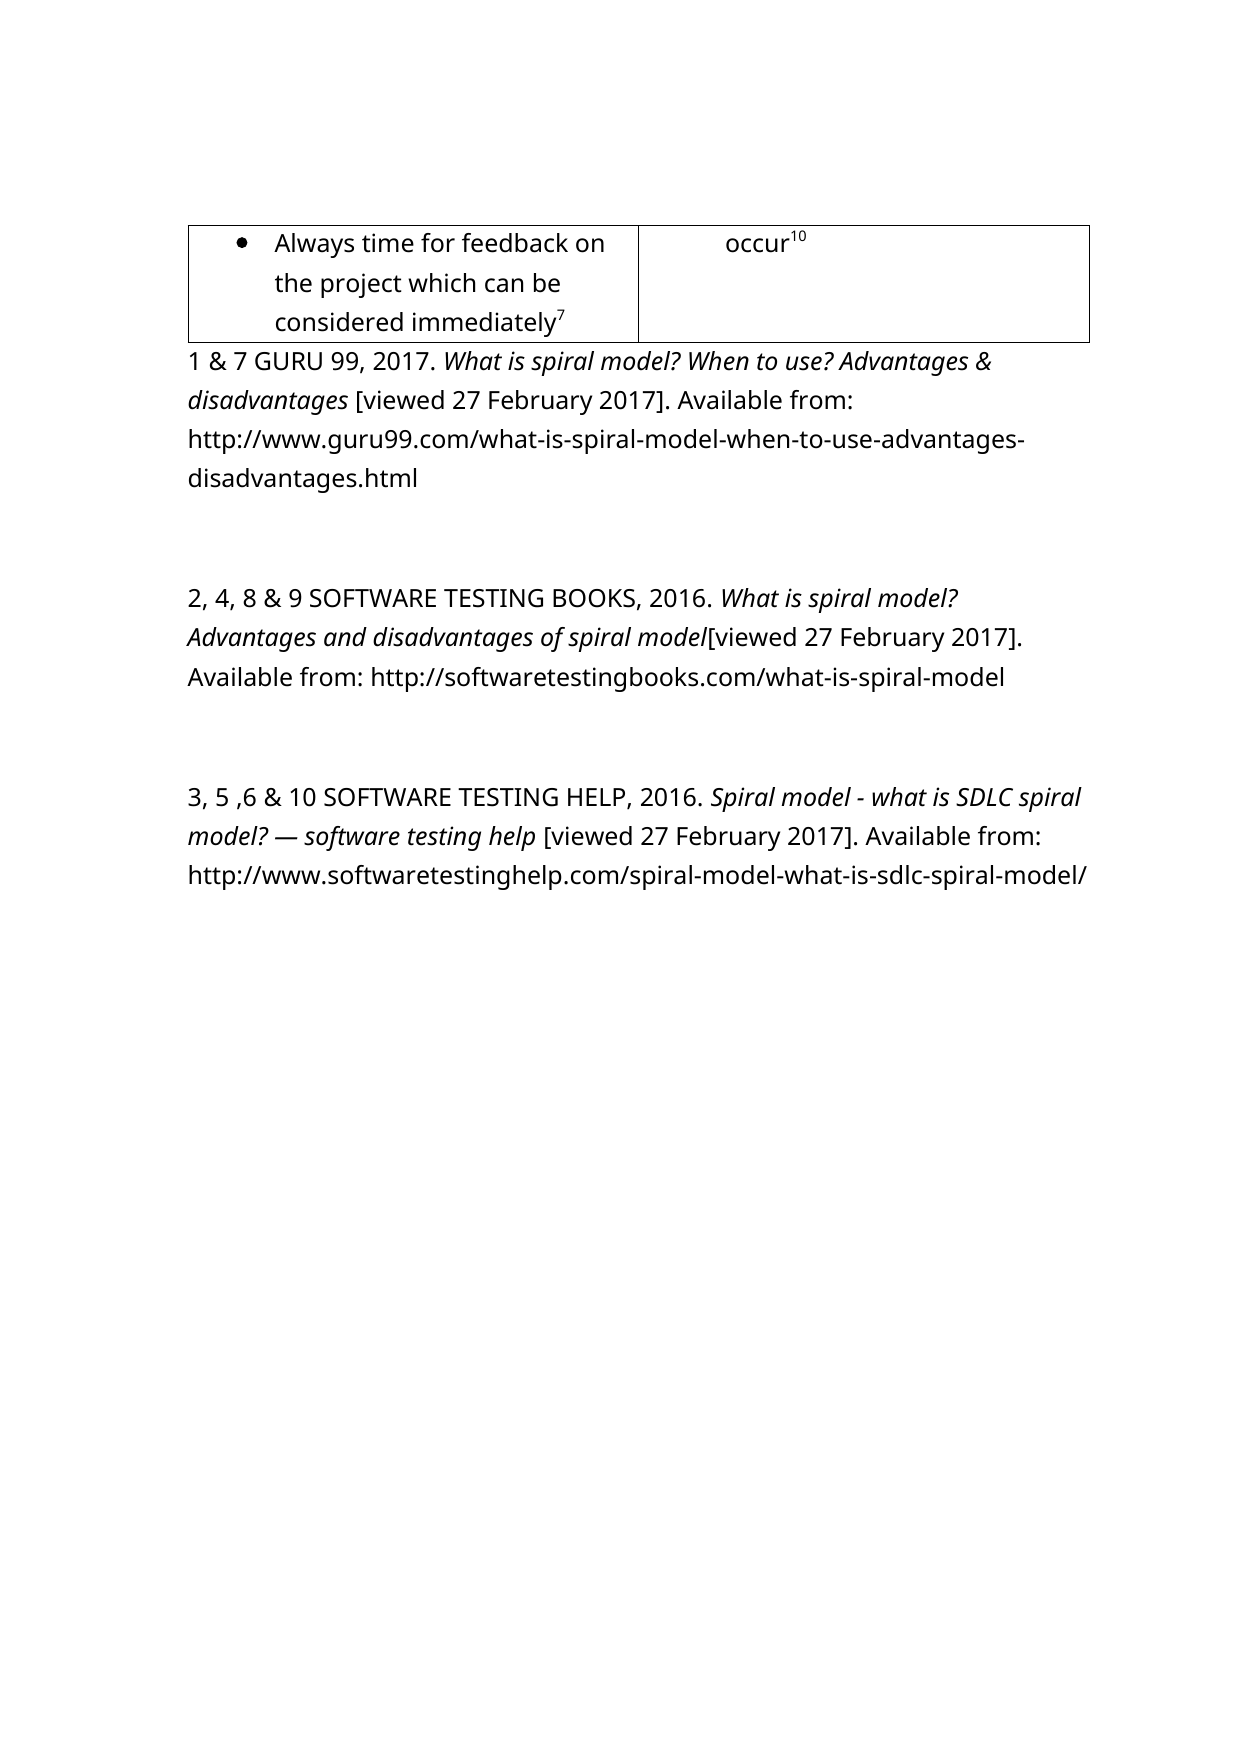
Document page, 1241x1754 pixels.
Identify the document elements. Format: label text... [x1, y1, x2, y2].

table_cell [639, 226, 1089, 342]
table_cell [189, 226, 638, 342]
text 1 & 7 GURU 99, 2017. What is spiral model? When to use? Advantages & disadvantages [viewed 27 February 2017]. Available from: http://www.guru99.com/what-is-spiral-model-when-to-use-advantages-disadvantages.html [187, 343, 1090, 495]
text 3, 5 ,6 & 10 SOFTWARE TESTING HELP, 2016. Spiral model - what is SDLC spiral model? — software testing help [viewed 27 February 2017]. Available from: http://www.softwaretestinghelp.com/spiral-model-what-is-sdlc-spiral-model/ [187, 779, 1090, 892]
text 2, 4, 8 & 9 SOFTWARE TESTING BOOKS, 2016. What is spiral model? Advantages and disadvantages of spiral model[viewed 27 February 2017]. Available from: http://softwaretestingbooks.com/what-is-spiral-model [187, 581, 1090, 693]
